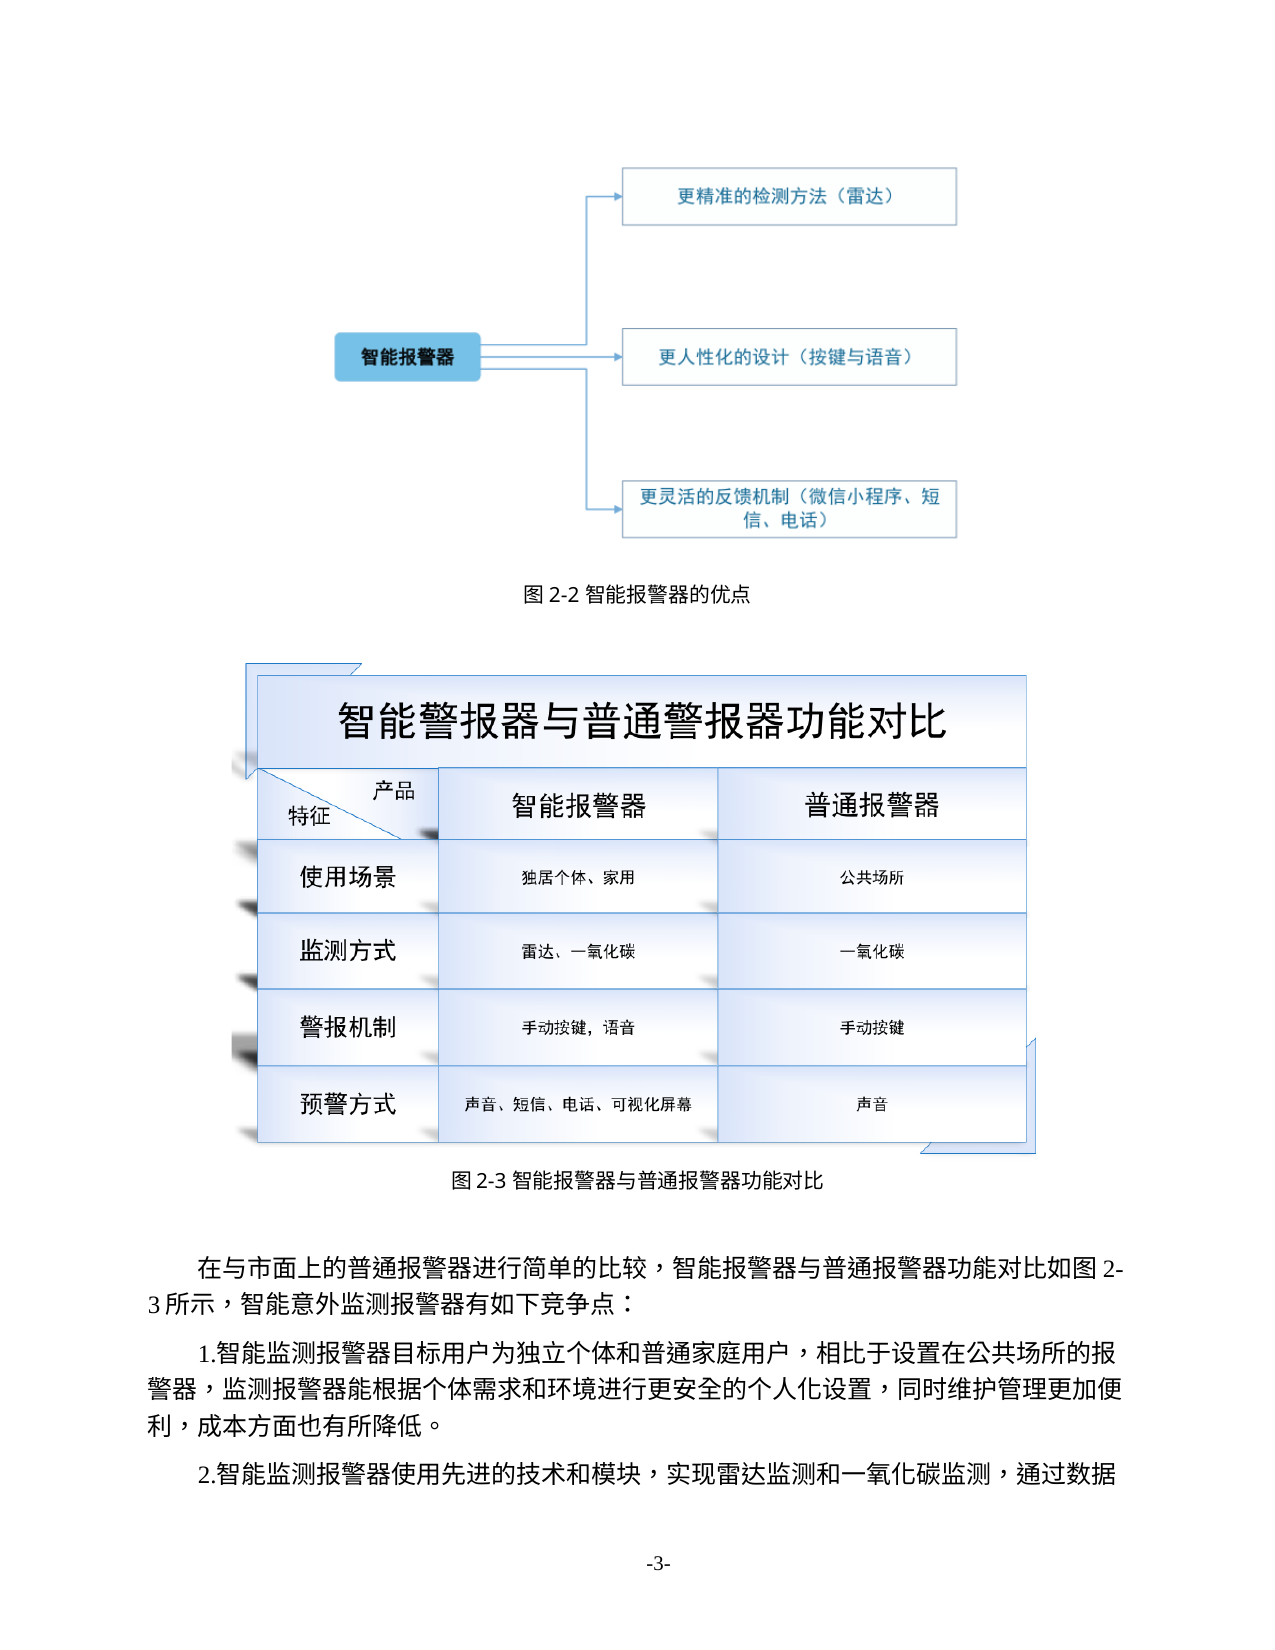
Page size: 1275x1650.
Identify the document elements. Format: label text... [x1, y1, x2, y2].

text 在与市面上的普通报警器进行简单的比较，智能报警器与普通报警器功能对比如图2-3所示，智能意外监测报警器有如下竞争点： [148, 1249, 1127, 1321]
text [148, 1455, 1127, 1491]
text 图2-3 智能报警器与普通报警器功能对比 [148, 1165, 1127, 1195]
picture [231, 655, 1044, 1165]
text 1.智能监测报警器目标用户为独立个体和普通家庭用户，相比于设置在公共场所的报警器，监测报警器能根据个体需求和环境进行更安全的个人化设置，同时维护管理更加便利，成本方面也有所降低。 [148, 1334, 1127, 1442]
text 图2-2 智能报警器的优点 [148, 578, 1127, 608]
picture [292, 118, 1004, 579]
